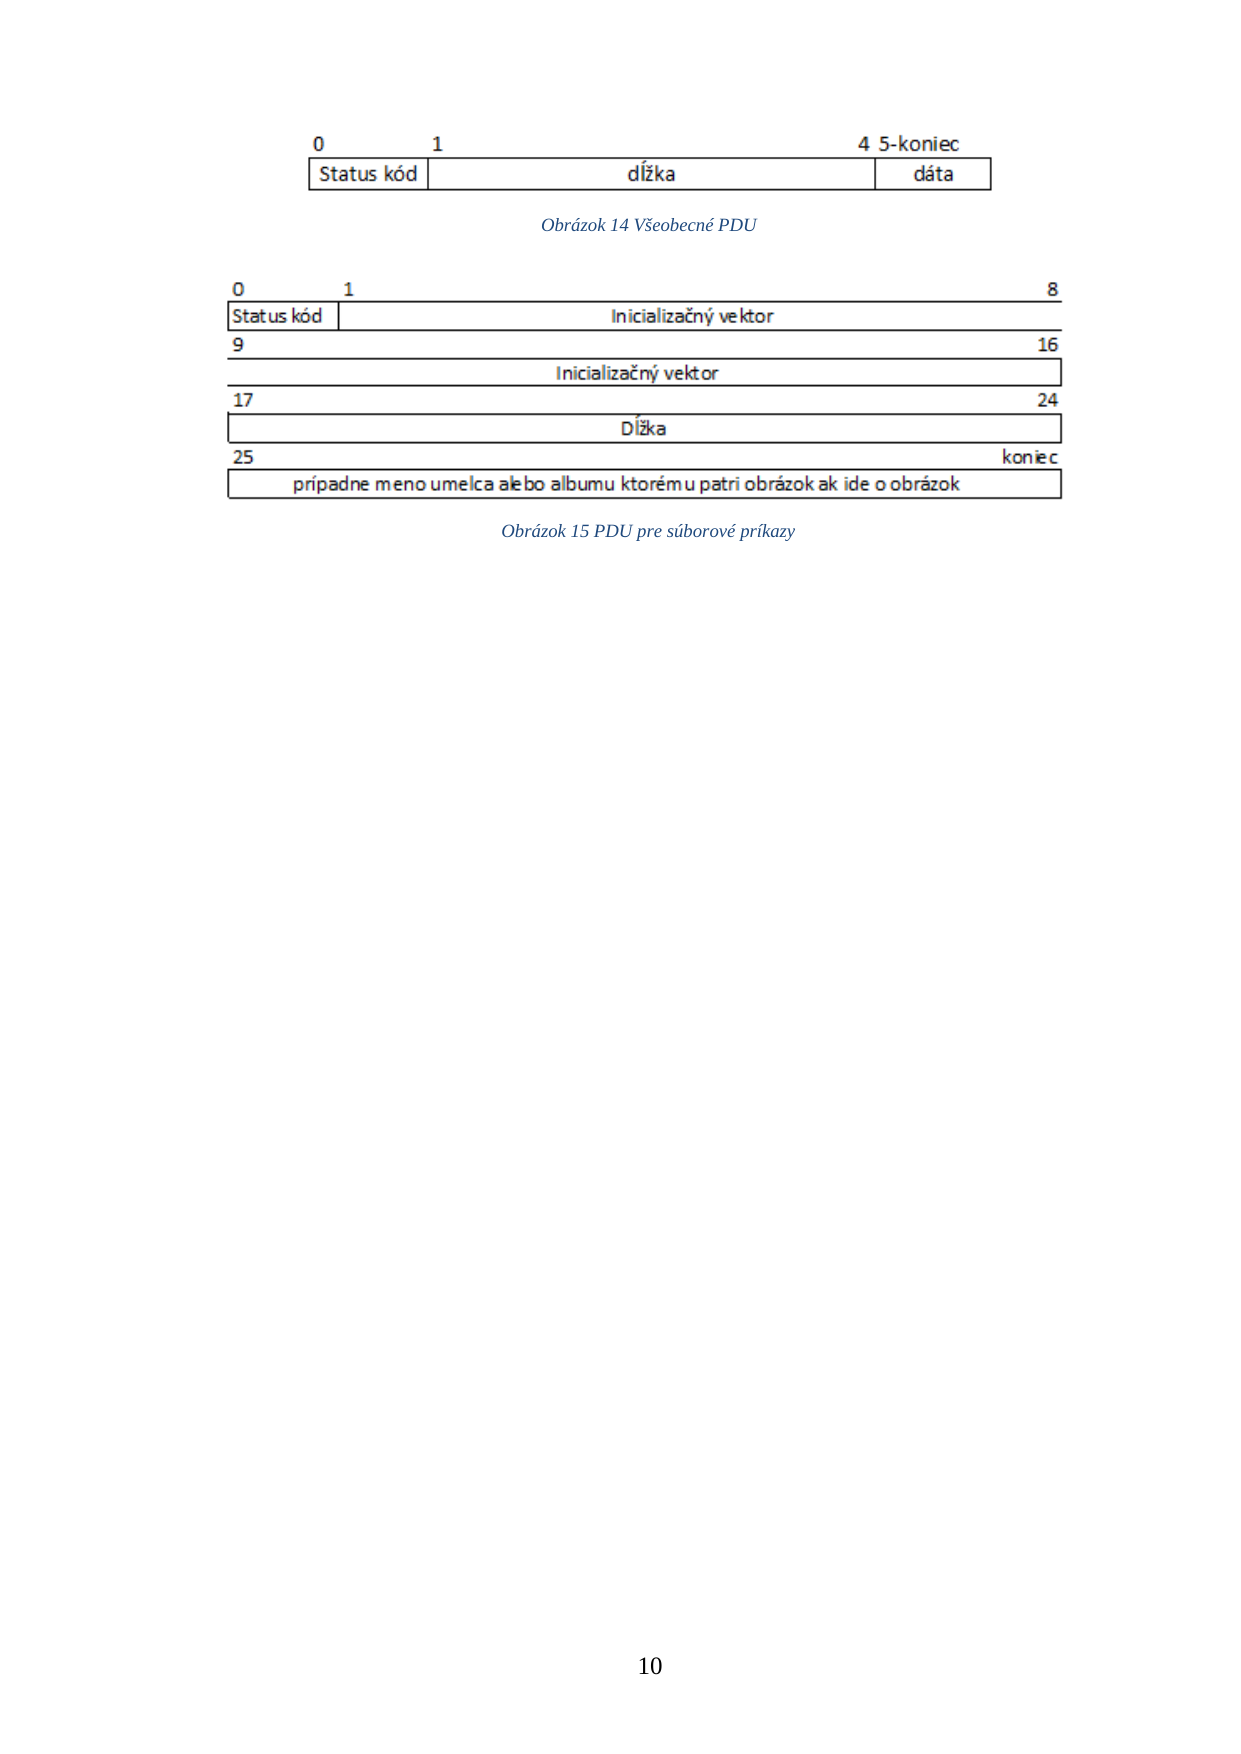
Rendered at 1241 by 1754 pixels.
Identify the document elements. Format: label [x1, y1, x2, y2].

picture [279, 118, 1020, 205]
picture [216, 271, 1083, 511]
